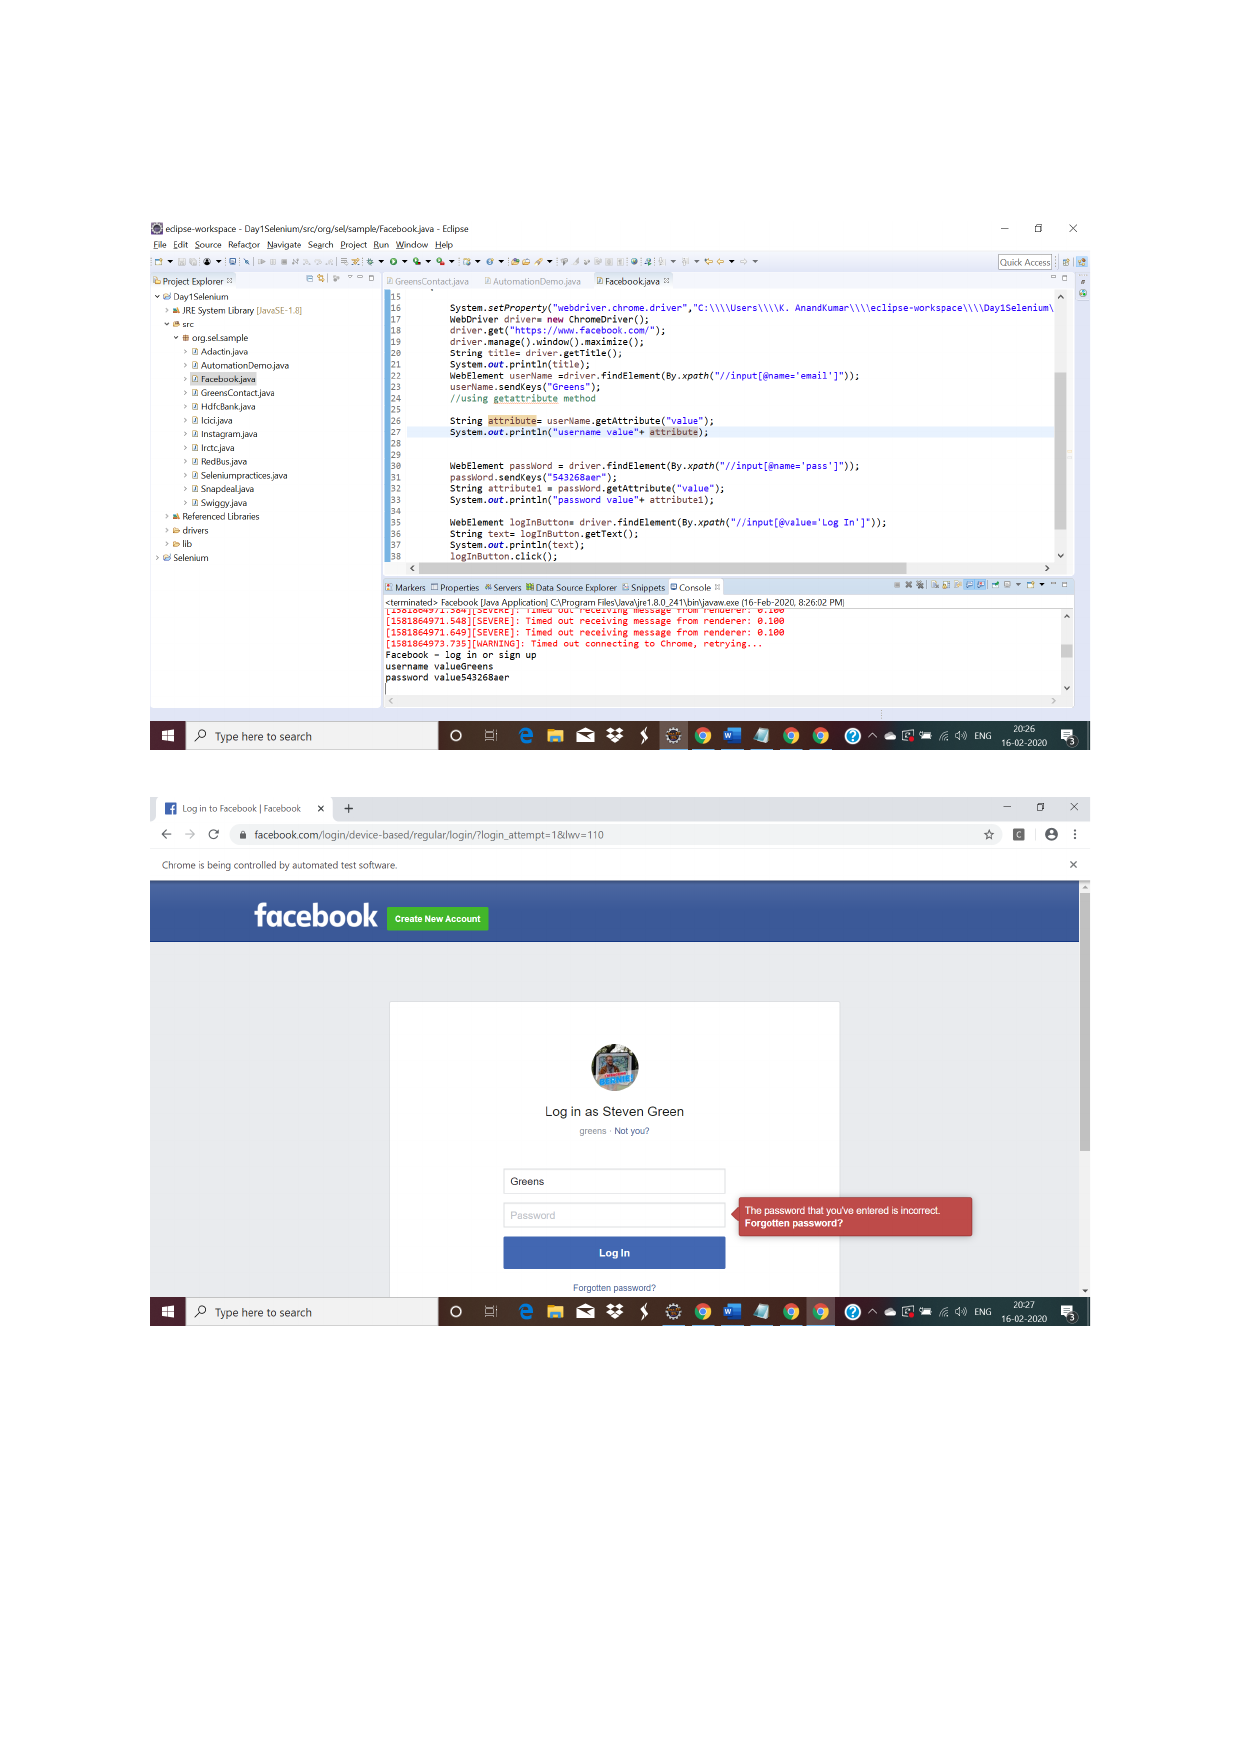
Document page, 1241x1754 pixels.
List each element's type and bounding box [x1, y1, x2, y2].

picture [150, 797, 1091, 1326]
picture [150, 221, 1091, 750]
